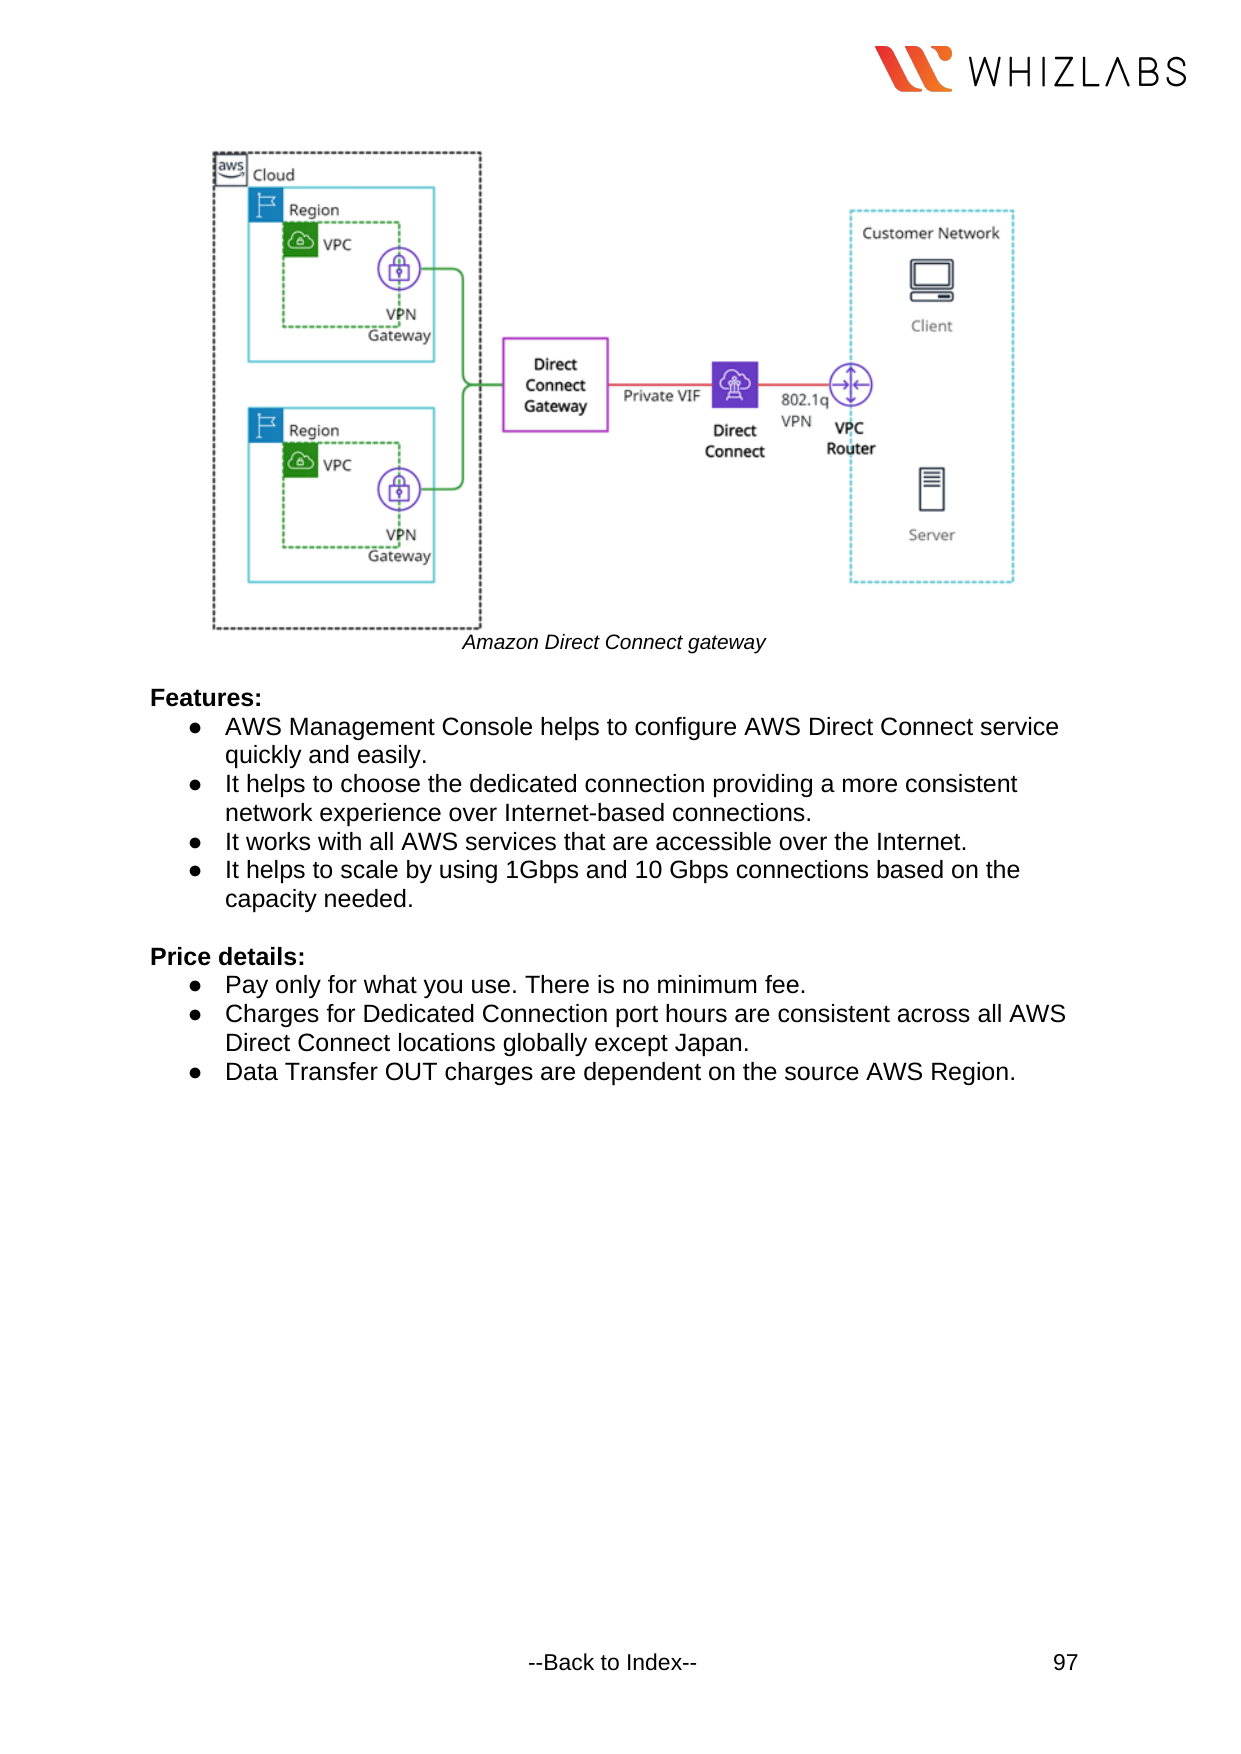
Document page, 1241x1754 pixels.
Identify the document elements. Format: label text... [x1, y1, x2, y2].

list AWS Management Console helps to configure AWS Direct Connect service quickly and easily. [187, 712, 1078, 769]
list It works with all AWS services that are accessible over the Internet. [187, 827, 1078, 855]
list Charges for Dedicated Connection port hours are consistent across all AWS Direct Connect locations globally except Japan. [187, 999, 1078, 1057]
list It helps to scale by using 1Gbps and 10 Gbps connections based on the capacity needed. [187, 855, 1078, 913]
text Amazon Direct Connect gateway [150, 630, 1078, 654]
list Pay only for what you use. There is no minimum fee. [187, 970, 1078, 999]
text Price details: [150, 942, 1078, 970]
picture [868, 37, 1191, 99]
picture [211, 150, 1017, 631]
list It helps to choose the dedicated connection providing a more consistent network experience over Internet-based connections. [187, 769, 1078, 827]
list Data Transfer OUT charges are dependent on the source AWS Region. [187, 1057, 1078, 1085]
text Features: [150, 683, 1078, 712]
